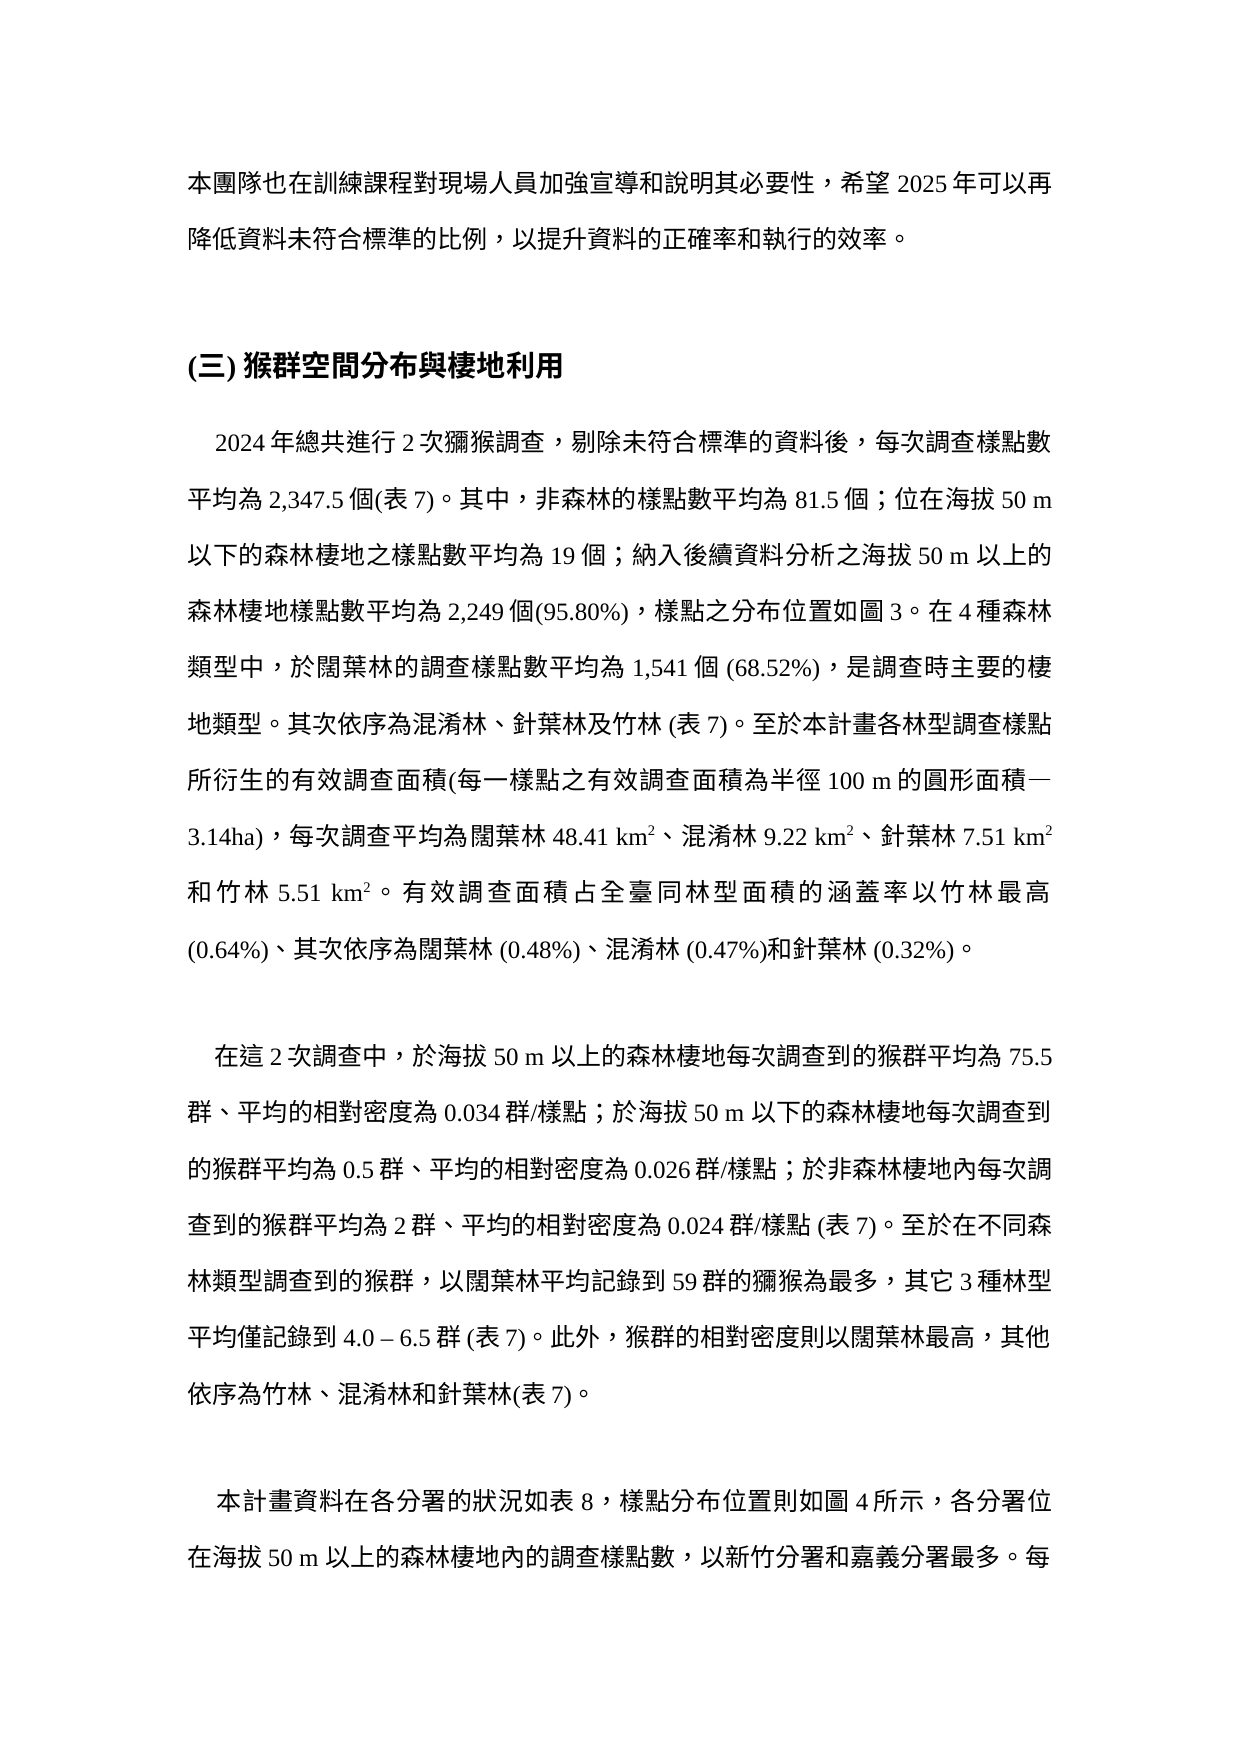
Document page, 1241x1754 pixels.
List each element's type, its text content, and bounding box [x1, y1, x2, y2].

text 在這2次調查中，於海拔50 m 以上的森林棲地每次調查到的猴群平均為75.5群、平均的相對密度為0.034群/樣點；於海拔50 m 以下的森林棲地每次調查到的猴群平均為0.5群、平均的相對密度為0.026群/樣點；於非森林棲地內每次調查到的猴群平均為2群、平均的相對密度為0.024群/樣點 (表7)。至於在不同森林類型調查到的猴群，以闊葉林平均記錄到59群的獼猴為最多，其它3種林型平均僅記錄到4.0 – 6.5群 (表7)。此外，猴群的相對密度則以闊葉林最高，其他依序為竹林、混淆林和針葉林(表7)。 [187, 1036, 1053, 1411]
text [187, 162, 1053, 256]
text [187, 1481, 1053, 1575]
text (三) 猴群空間分布與棲地利用 [187, 326, 1053, 401]
text 2024年總共進行2次獼猴調查，剔除未符合標準的資料後，每次調查樣點數平均為2,347.5個(表7)。其中，非森林的樣點數平均為81.5個；位在海拔50 m 以下的森林棲地之樣點數平均為19個；納入後續資料分析之海拔50 m 以上的森林棲地樣點數平均為2,249個(95.80%)，樣點之分布位置如圖3。在4種森林類型中，於闊葉林的調查樣點數平均為1,541個 (68.52%)，是調查時主要的棲地類型。其次依序為混淆林、針葉林及竹林 (表7)。至於本計畫各林型調查樣點所衍生的有效調查面積(每一樣點之有效調查面積為半徑100 m的圓形面積—3.14ha)，每次調查平均為闊葉林48.41 km2、混淆林9.22 km2、針葉林7.51 km2和竹林5.51 km2。有效調查面積占全臺同林型面積的涵蓋率以竹林最高 (0.64%)、其次依序為闊葉林 (0.48%)、混淆林 (0.47%)和針葉林 (0.32%)。 [187, 422, 1053, 966]
